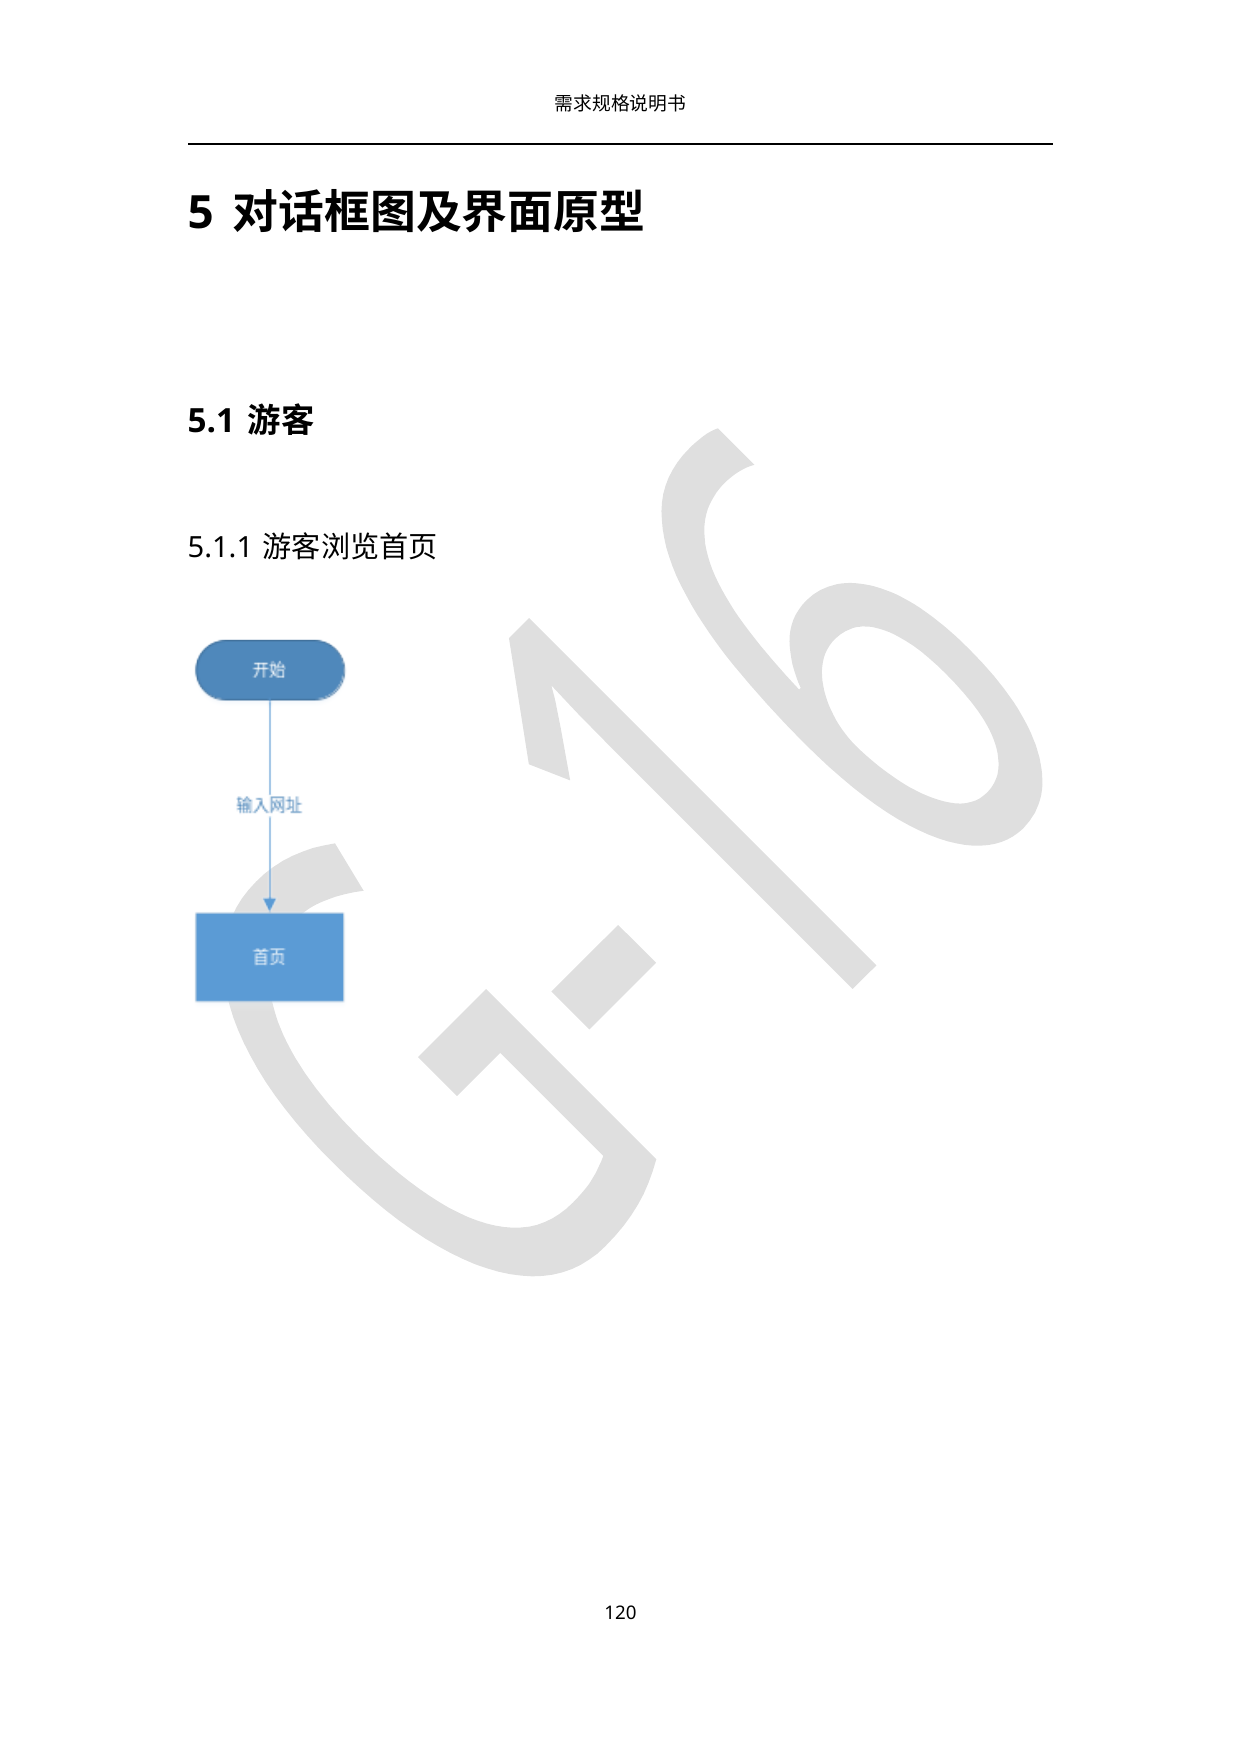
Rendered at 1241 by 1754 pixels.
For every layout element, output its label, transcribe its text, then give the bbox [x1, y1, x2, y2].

subtitle 对话框图及界面原型 [187, 160, 1053, 257]
subtitle 游客浏览首页 [187, 513, 1053, 578]
subtitle 游客 [187, 385, 1053, 450]
